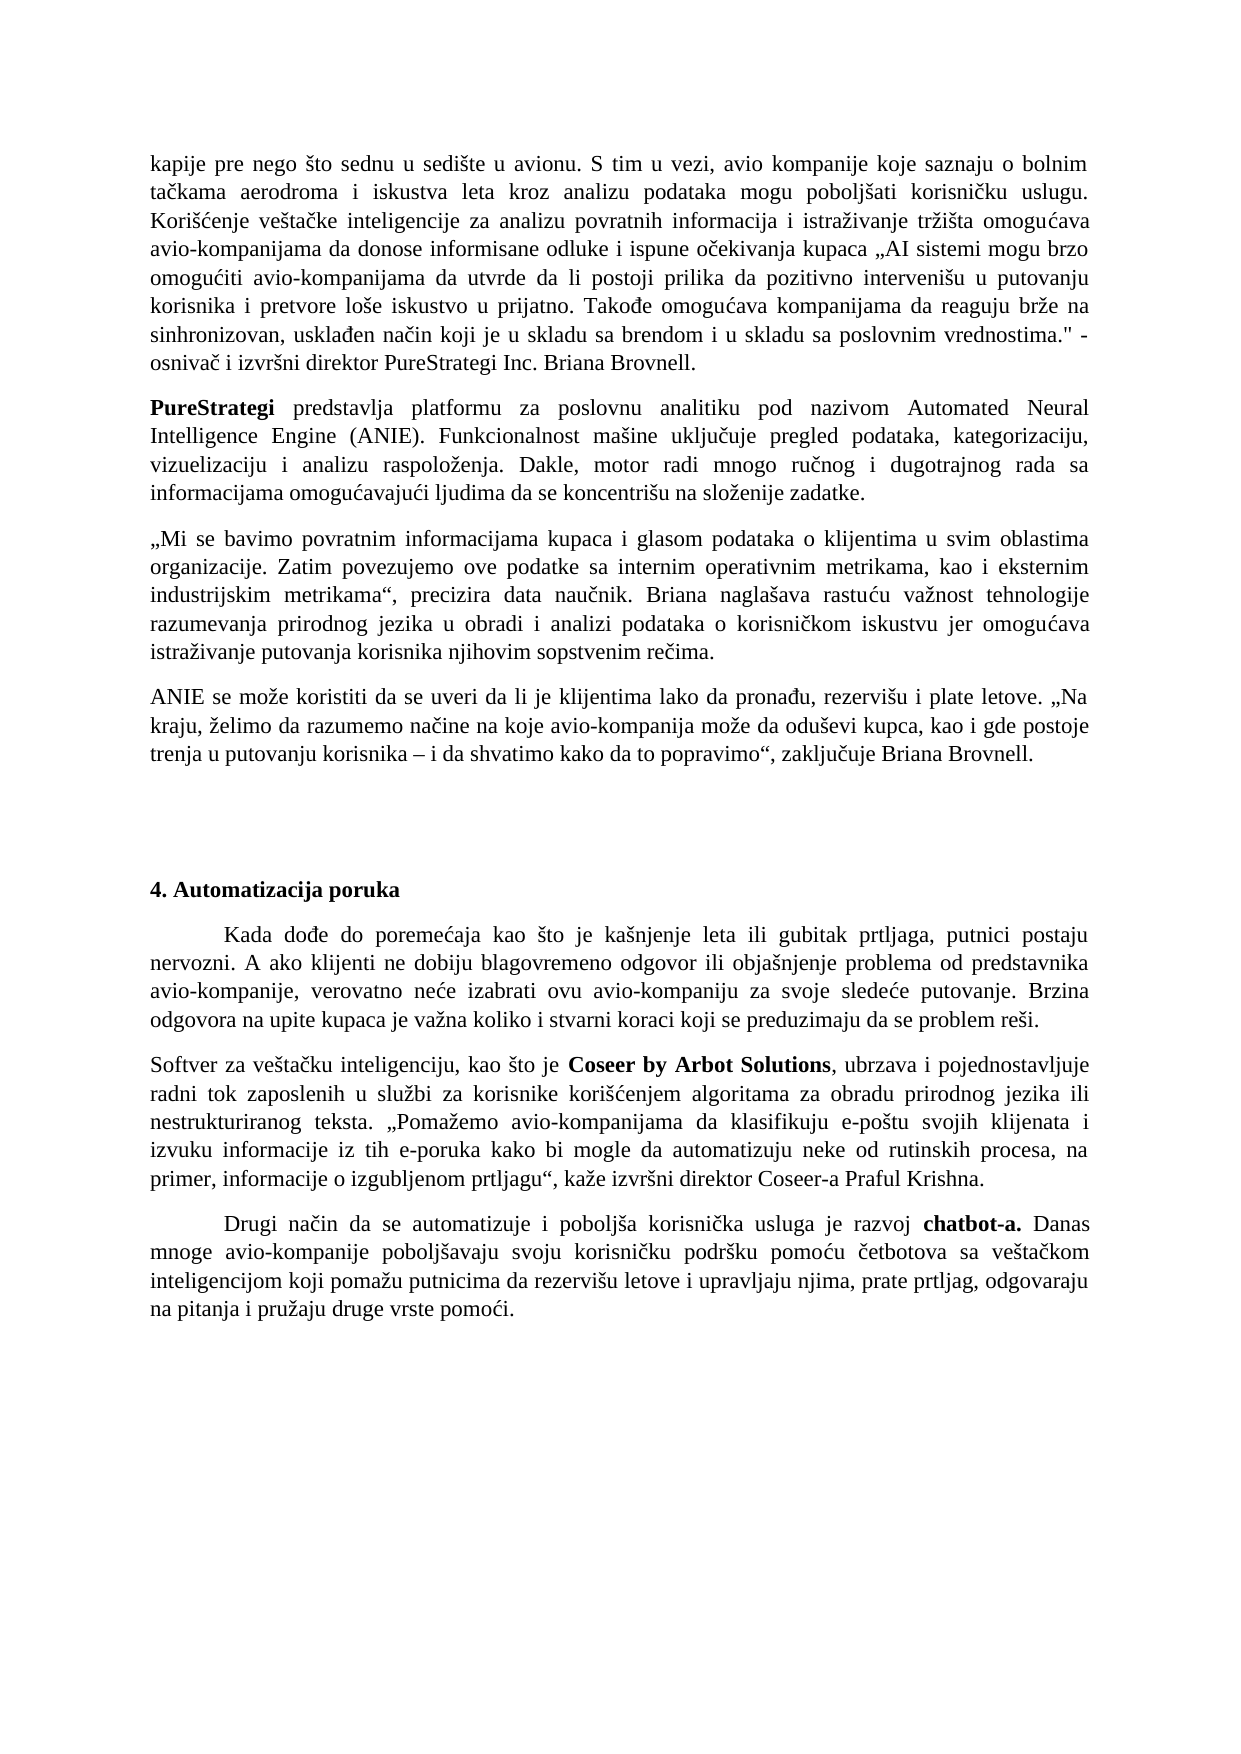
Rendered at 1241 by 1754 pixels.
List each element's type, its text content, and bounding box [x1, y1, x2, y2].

text Softver za veštačku inteligenciju, kao što je Coseer by Arbot Solutions, ubrzava i pojednostavljuje radni tok zaposlenih u službi za korisnike korišćenjem algoritama za obradu prirodnog jezika ili nestrukturiranog teksta. „Pomažemo avio-kompanijama da klasifikuju e-poštu svojih klijenata i izvuku informacije iz tih e-poruka kako bi mogle da automatizuju neke od rutinskih procesa, na primer, informacije o izgubljenom prtljagu“, kaže izvršni direktor Coseer-a Praful Krishna. [150, 1051, 1090, 1191]
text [150, 150, 1090, 375]
text 4. Automatizacija poruka [150, 876, 1090, 902]
text „Mi se bavimo povratnim informacijama kupaca i glasom podataka o klijentima u svim oblastima organizacije. Zatim povezujemo ove podatke sa internim operativnim metrikama, kao i eksternim industrijskim metrikama“, precizira data naučnik. Briana naglašava rastuću važnost tehnologije razumevanja prirodnog jezika u obradi i analizi podataka o korisničkom iskustvu jer omogućava istraživanje putovanja korisnika njihovim sopstvenim rečima. [150, 524, 1090, 665]
text Drugi način da se automatizuje i poboljša korisnička usluga je razvoj chatbot-a. Danas mnoge avio-kompanije poboljšavaju svoju korisničku podršku pomoću četbotova sa veštačkom inteligencijom koji pomažu putnicima da rezervišu letove i upravljaju njima, prate prtljag, odgovaraju na pitanja i pružaju druge vrste pomoći. [150, 1210, 1090, 1322]
text Kada dođe do poremećaja kao što je kašnjenje leta ili gubitak prtljaga, putnici postaju nervozni. A ako klijenti ne dobiju blagovremeno odgovor ili objašnjenje problema od predstavnika avio-kompanije, verovatno neće izabrati ovu avio-kompaniju za svoje sledeće putovanje. Brzina odgovora na upite kupaca je važna koliko i stvarni koraci koji se preduzimaju da se problem reši. [150, 921, 1090, 1032]
text PureStrategi predstavlja platformu za poslovnu analitiku pod nazivom Automated Neural Intelligence Engine (ANIE). Funkcionalnost mašine uključuje pregled podataka, kategorizaciju, vizuelizaciju i analizu raspoloženja. Dakle, motor radi mnogo ručnog i dugotrajnog rada sa informacijama omogućavajući ljudima da se koncentrišu na složenije zadatke. [150, 394, 1090, 506]
text ANIE se može koristiti da se uveri da li je klijentima lako da pronađu, rezervišu i plate letove. „Na kraju, želimo da razumemo načine na koje avio-kompanija može da oduševi kupca, kao i gde postoje trenja u putovanju korisnika – i da shvatimo kako da to popravimo“, zaključuje Briana Brovnell. [150, 683, 1090, 767]
